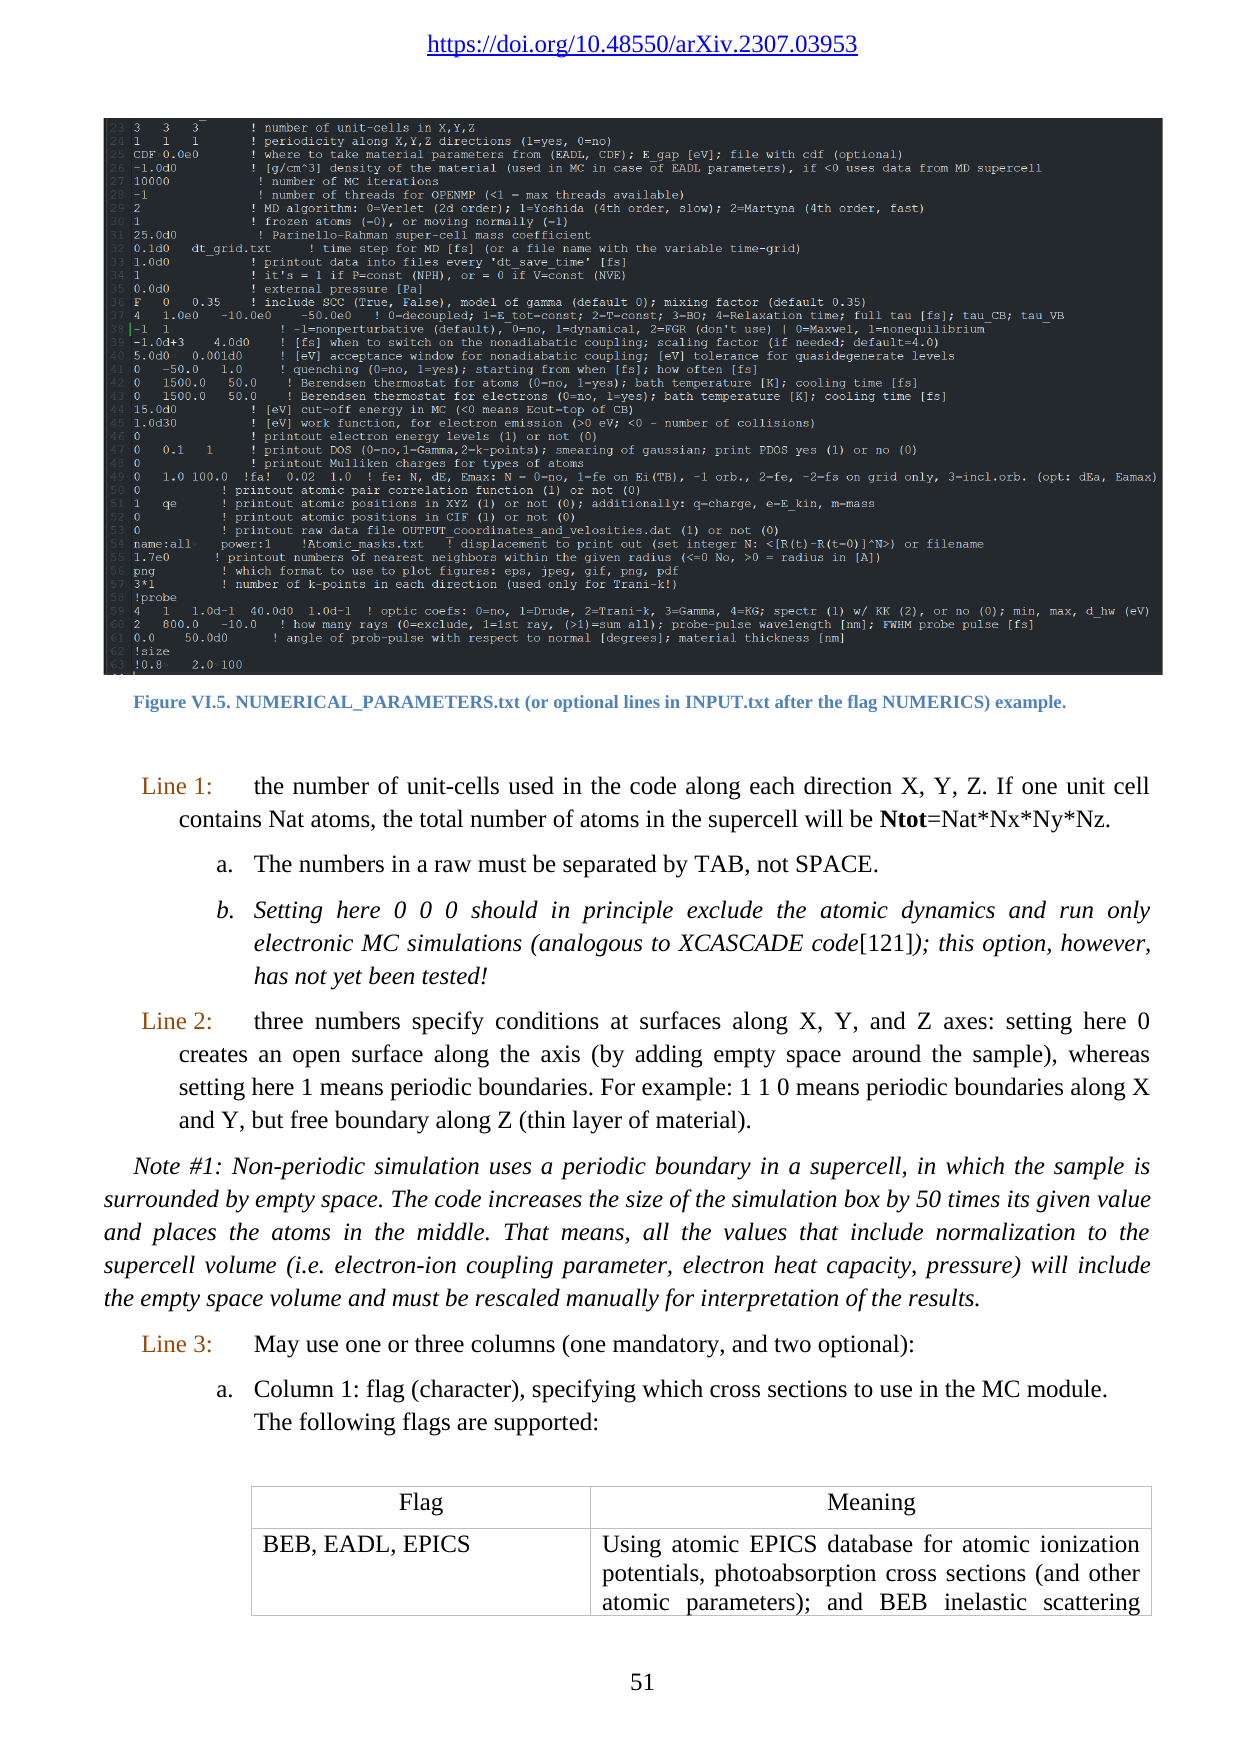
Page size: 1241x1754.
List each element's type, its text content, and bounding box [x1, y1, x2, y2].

table_header Flag [252, 1487, 590, 1528]
table_cell BEB, EADL, EPICS [252, 1529, 590, 1615]
list Column 1: flag (character), specifying which cross sections to use in the MC module. [216, 1374, 1152, 1403]
list The numbers in a raw must be separated by TAB, not SPACE. [216, 849, 1152, 878]
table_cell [591, 1529, 1151, 1615]
list May use one or three columns (one mandatory, and two optional): [141, 1329, 1152, 1357]
list the number of unit-cells used in the code along each direction X, Y, Z. If one unit cell contains Nat atoms, the total number of atoms in the supercell will be Ntot=Nat*Nx*Ny*Nz. [141, 771, 1152, 833]
list three numbers specify conditions at surfaces along X, Y, and Z axes: setting here 0 creates an open surface along the axis (by adding empty space around the sample), whereas setting here 1 means periodic boundaries. For example: 1 1 0 means periodic boundaries along X and Y, but free boundary along Z (thin layer of material). [141, 1006, 1152, 1134]
list The following flags are supported: [253, 1407, 1152, 1436]
table_header Meaning [591, 1487, 1151, 1528]
text Note #1: Non-periodic simulation uses a periodic boundary in a supercell, in which the sample is surrounded by empty space. The code increases the size of the simulation box by 50 times its given value and places the atoms in the middle. That means, all the values that include normalization to the supercell volume (i.e. electron-ion coupling parameter, electron heat capacity, pressure) will include the empty space volume and must be rescaled manually for interpretation of the results. [103, 1151, 1152, 1312]
picture [103, 118, 1163, 675]
list Setting here 0 0 0 should in principle exclude the atomic dynamics and run only electronic MC simulations (analogous to XCASCADE code[121]); this option, however, has not yet been tested! [216, 895, 1152, 990]
